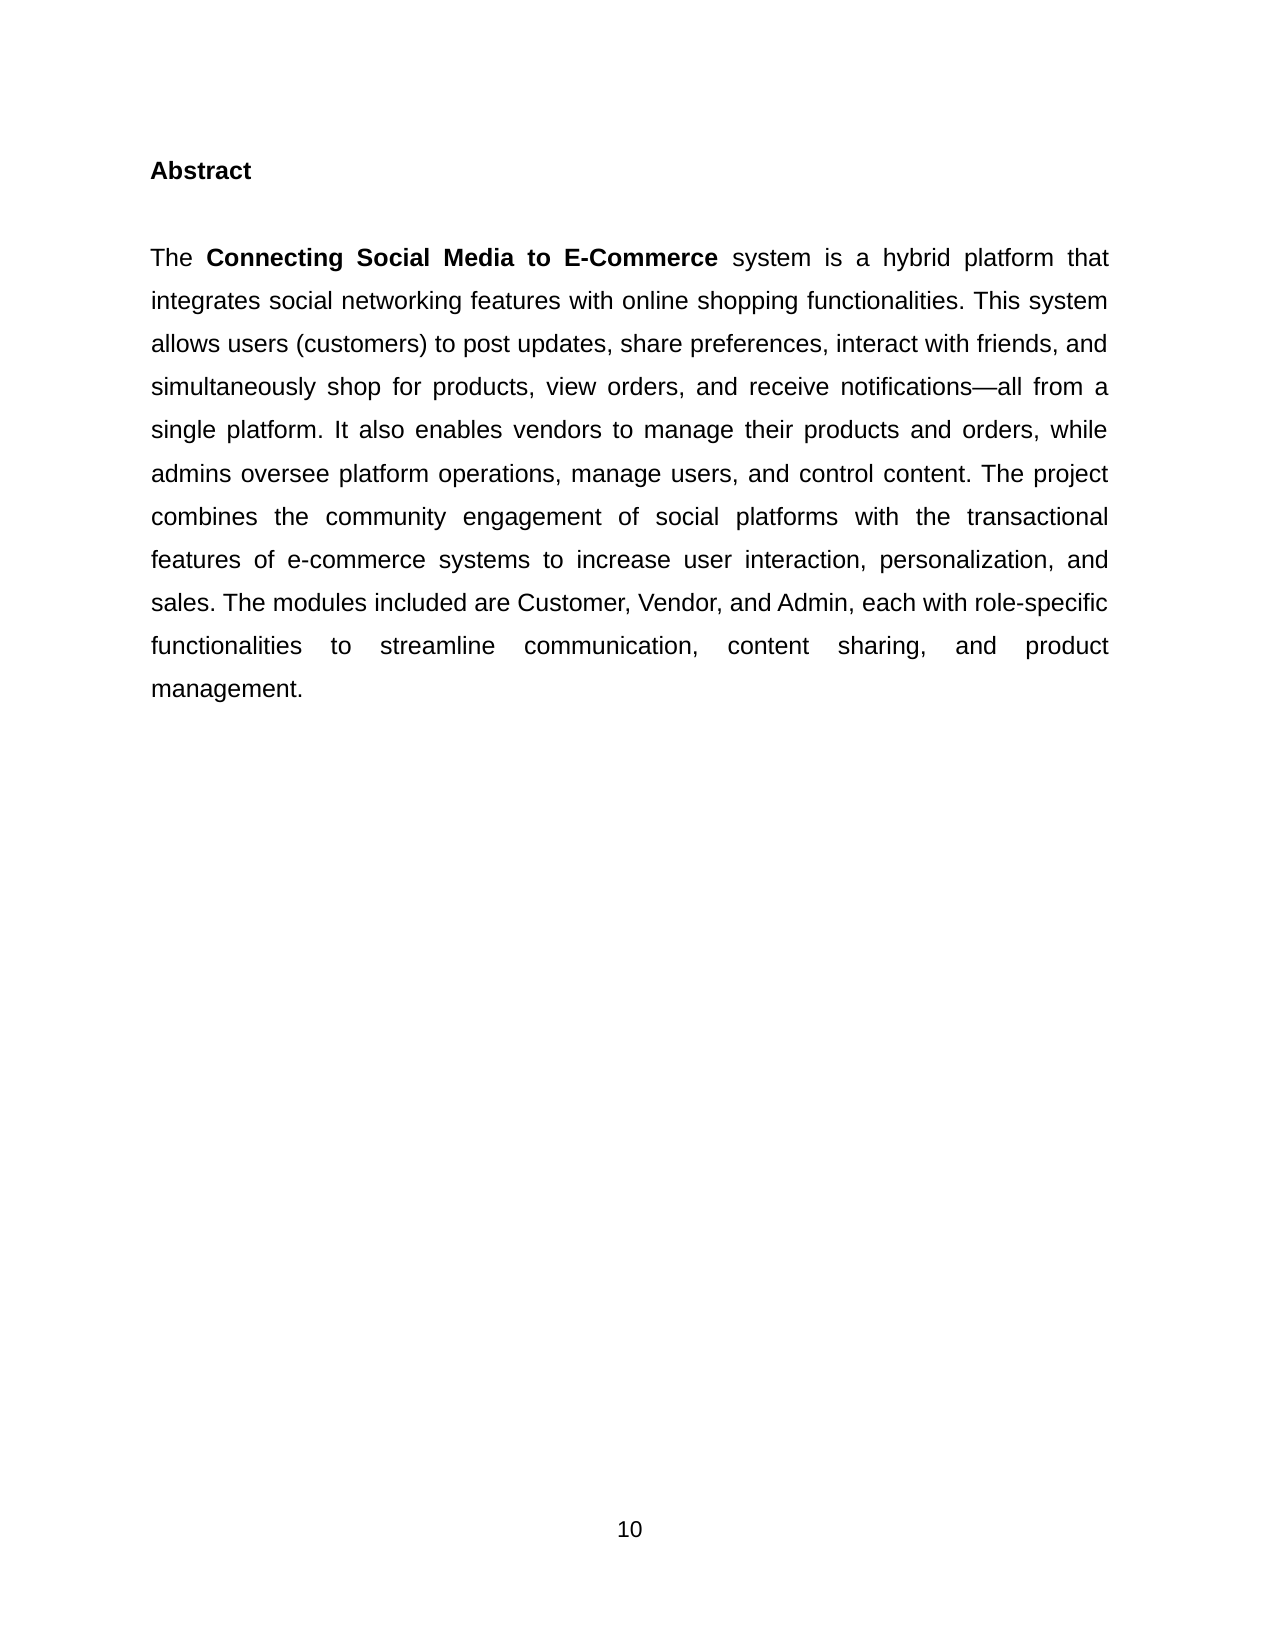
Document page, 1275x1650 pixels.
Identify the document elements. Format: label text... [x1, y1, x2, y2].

text The Connecting Social Media to E-Commerce system is a hybrid platform that integrates social networking features with online shopping functionalities. This system allows users (customers) to post updates, share preferences, interact with friends, and simultaneously shop for products, view orders, and receive notifications—all from a single platform. It also enables vendors to manage their products and orders, while admins oversee platform operations, manage users, and control content. The project combines the community engagement of social platforms with the transactional features of e-commerce systems to increase user interaction, personalization, and sales. The modules included are Customer, Vendor, and Admin, each with role-specific functionalities to streamline communication, content sharing, and product management. [150, 243, 1110, 703]
text Abstract [150, 156, 1110, 184]
